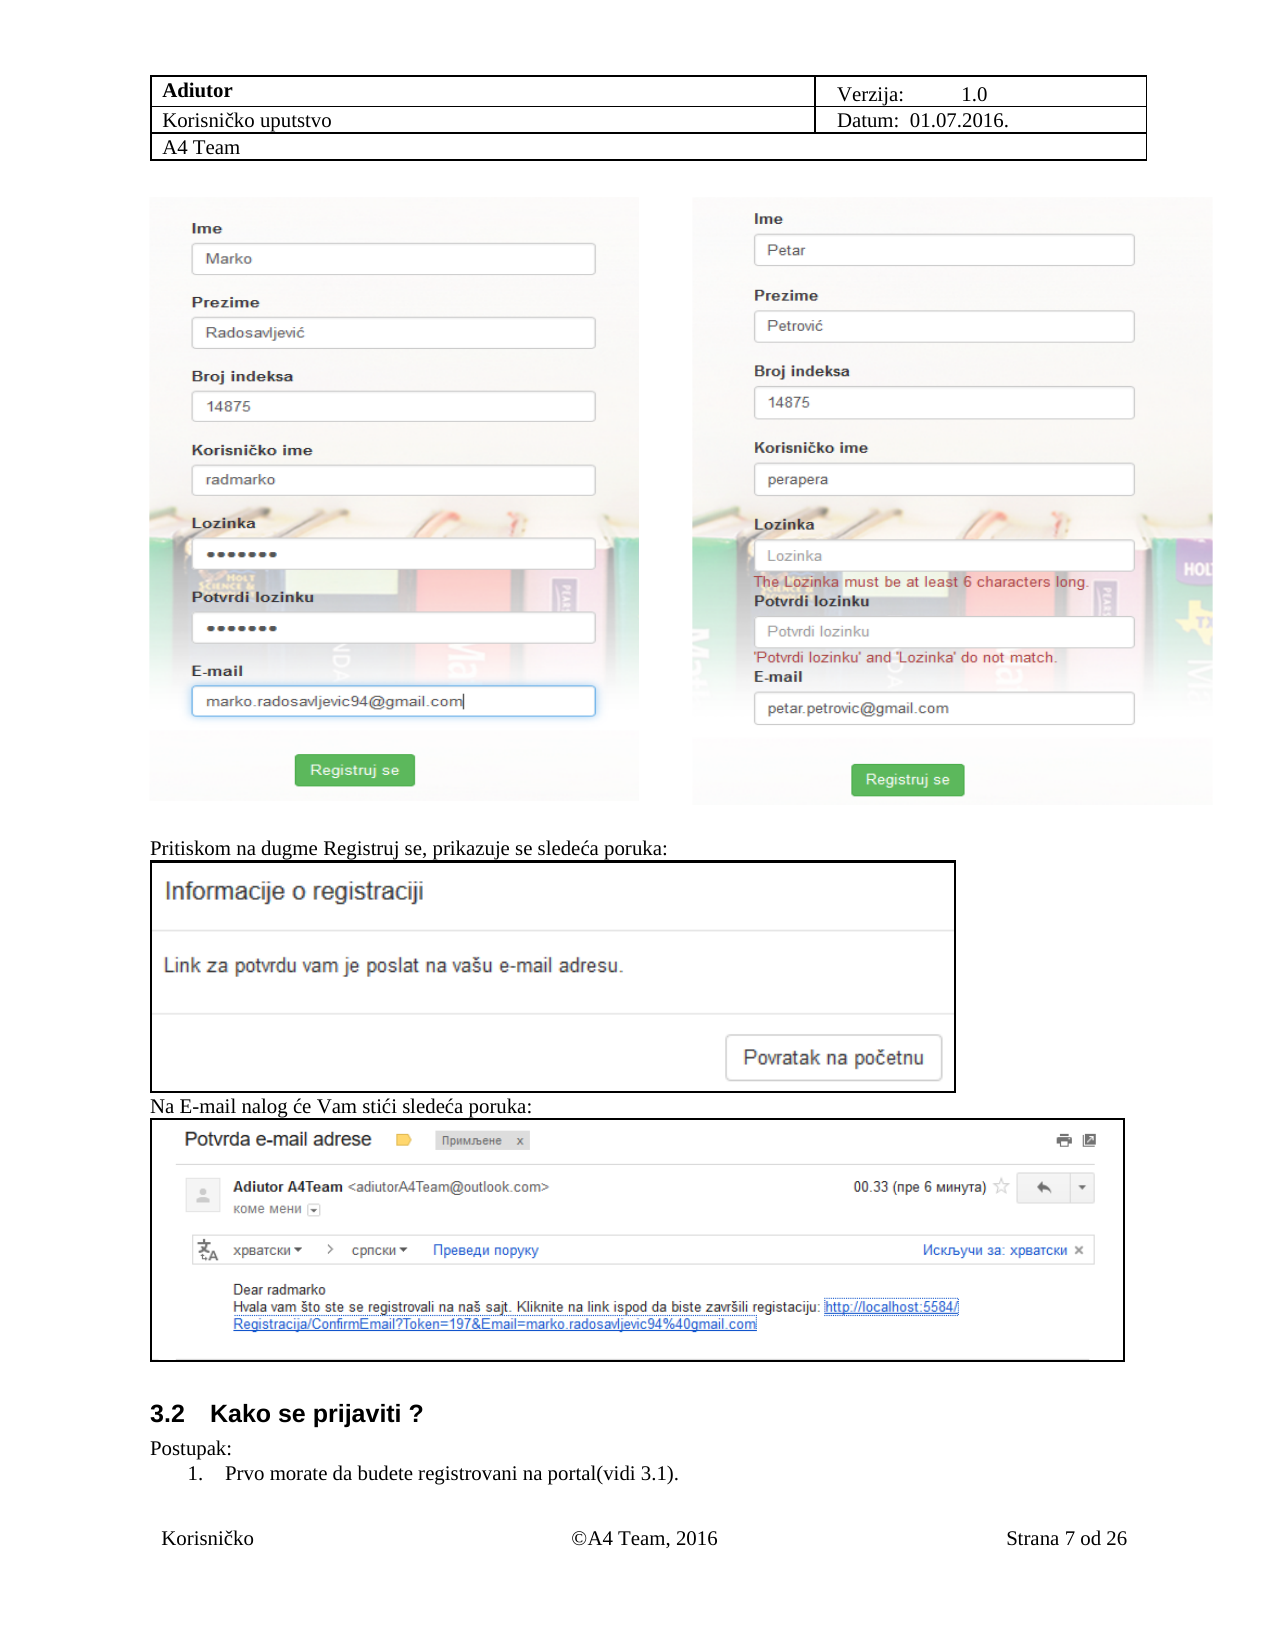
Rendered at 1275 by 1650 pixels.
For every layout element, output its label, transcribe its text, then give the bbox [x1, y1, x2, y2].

picture [149, 197, 639, 801]
list Prvo morate da budete registrovani na portal(vidi 3.1). [187, 1459, 1125, 1484]
text Na E-mail nalog će Vam stići sledeća poruka: [150, 1093, 1125, 1118]
picture [152, 863, 954, 1091]
picture [692, 197, 1213, 805]
text Pritiskom na dugme Registruj se, prikazuje se sledeća poruka: [150, 835, 1125, 860]
picture [152, 1120, 1123, 1360]
text Postupak: [150, 1434, 1125, 1459]
subtitle Kako se prijaviti ? [150, 1399, 1125, 1428]
